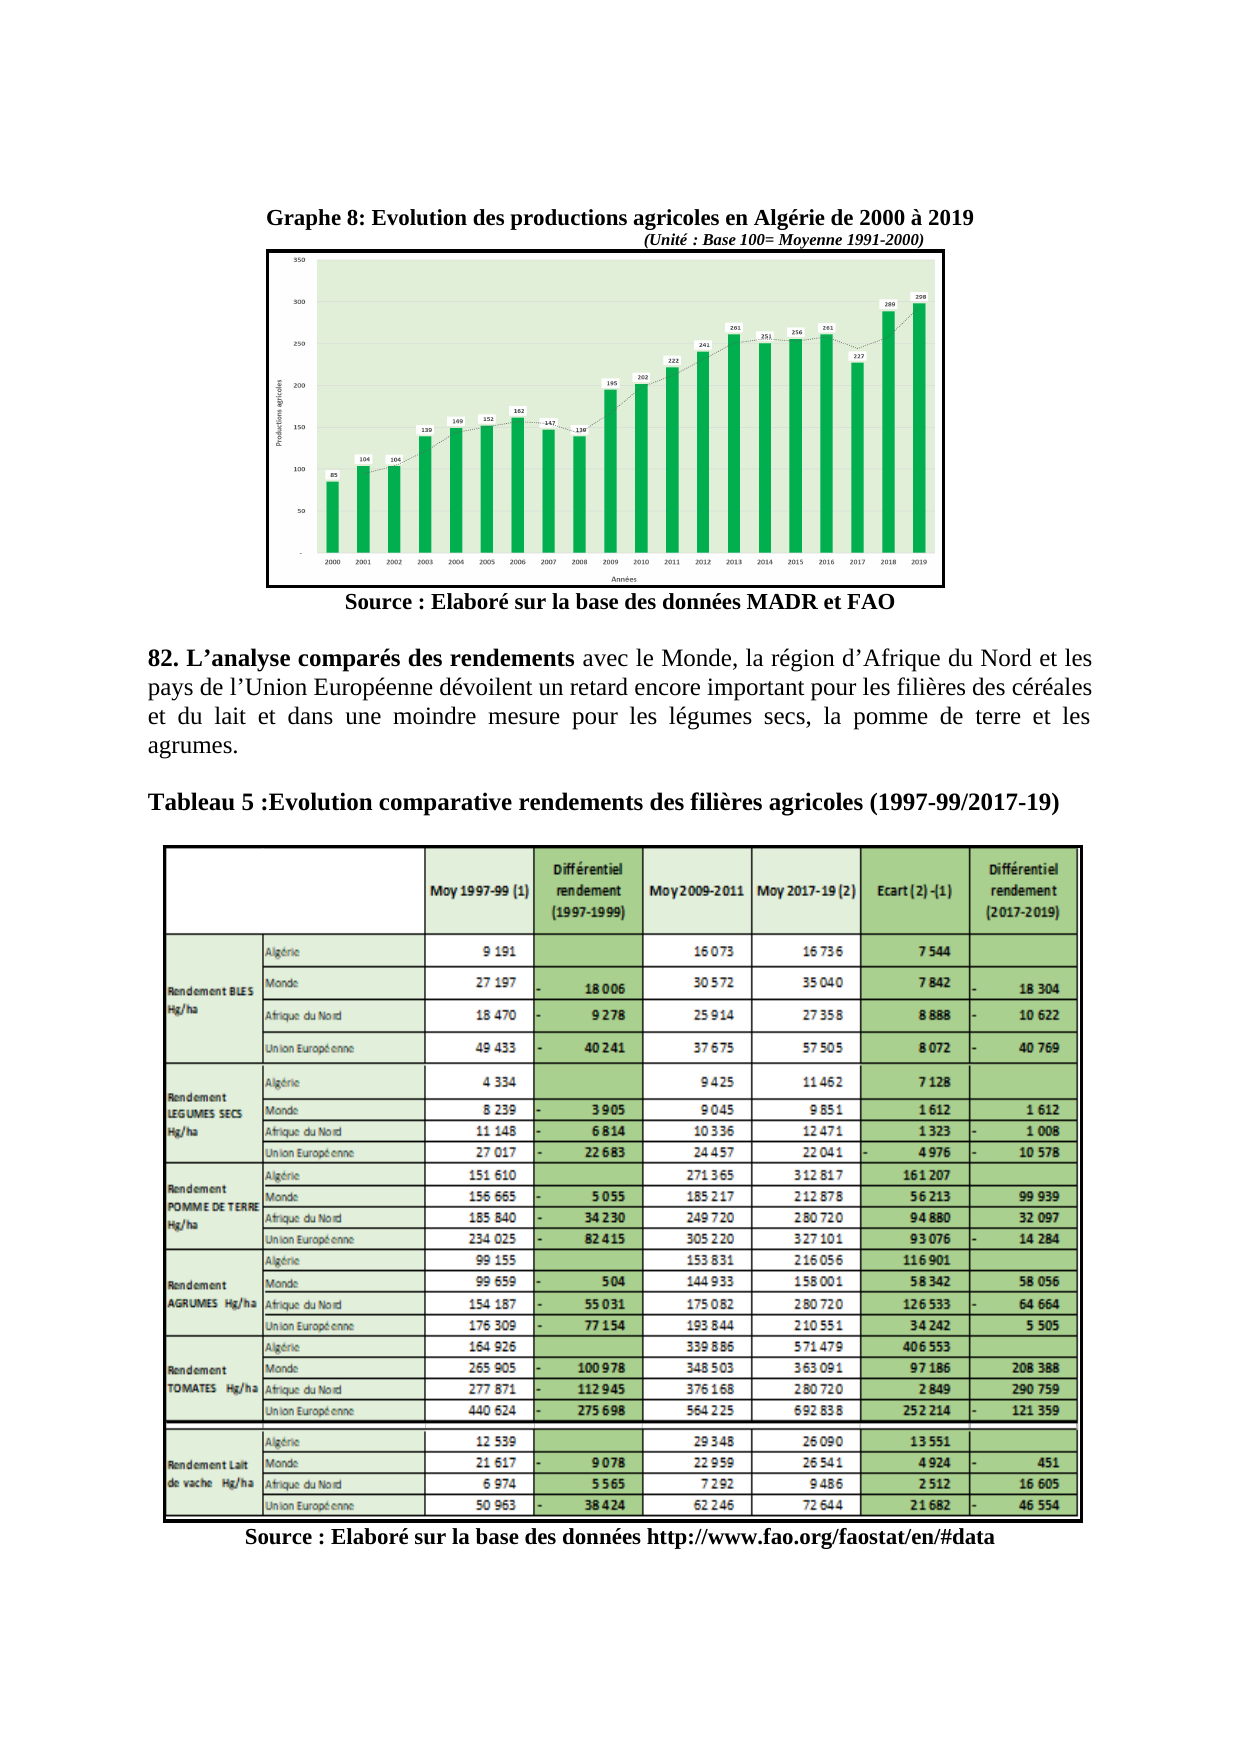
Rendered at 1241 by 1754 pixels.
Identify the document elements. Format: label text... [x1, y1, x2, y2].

text Source : Elaboré sur la base des données http://www.fao.org/faostat/en/#data [148, 1523, 1093, 1549]
picture [269, 253, 942, 585]
text Source : Elaboré sur la base des données MADR et FAO [148, 588, 1093, 615]
text Graphe 8: Evolution des productions agricoles en Algérie de 2000 à 2019 [148, 204, 1093, 230]
text Tableau 5 :Evolution comparative rendements des filières agricoles (1997-99/2017-19) [148, 787, 1093, 816]
text 82. L’analyse comparés des rendements avec le Monde, la région d’Afrique du Nord et les pays de l’Union Européenne dévoilent un retard encore important pour les filières des céréales et du lait et dans une moindre mesure pour les légumes secs, la pomme de terre et les agrumes. [148, 643, 1093, 758]
picture [166, 848, 1080, 1519]
text (Unité : Base 100= Moyenne 1991-2000) [148, 230, 1093, 249]
